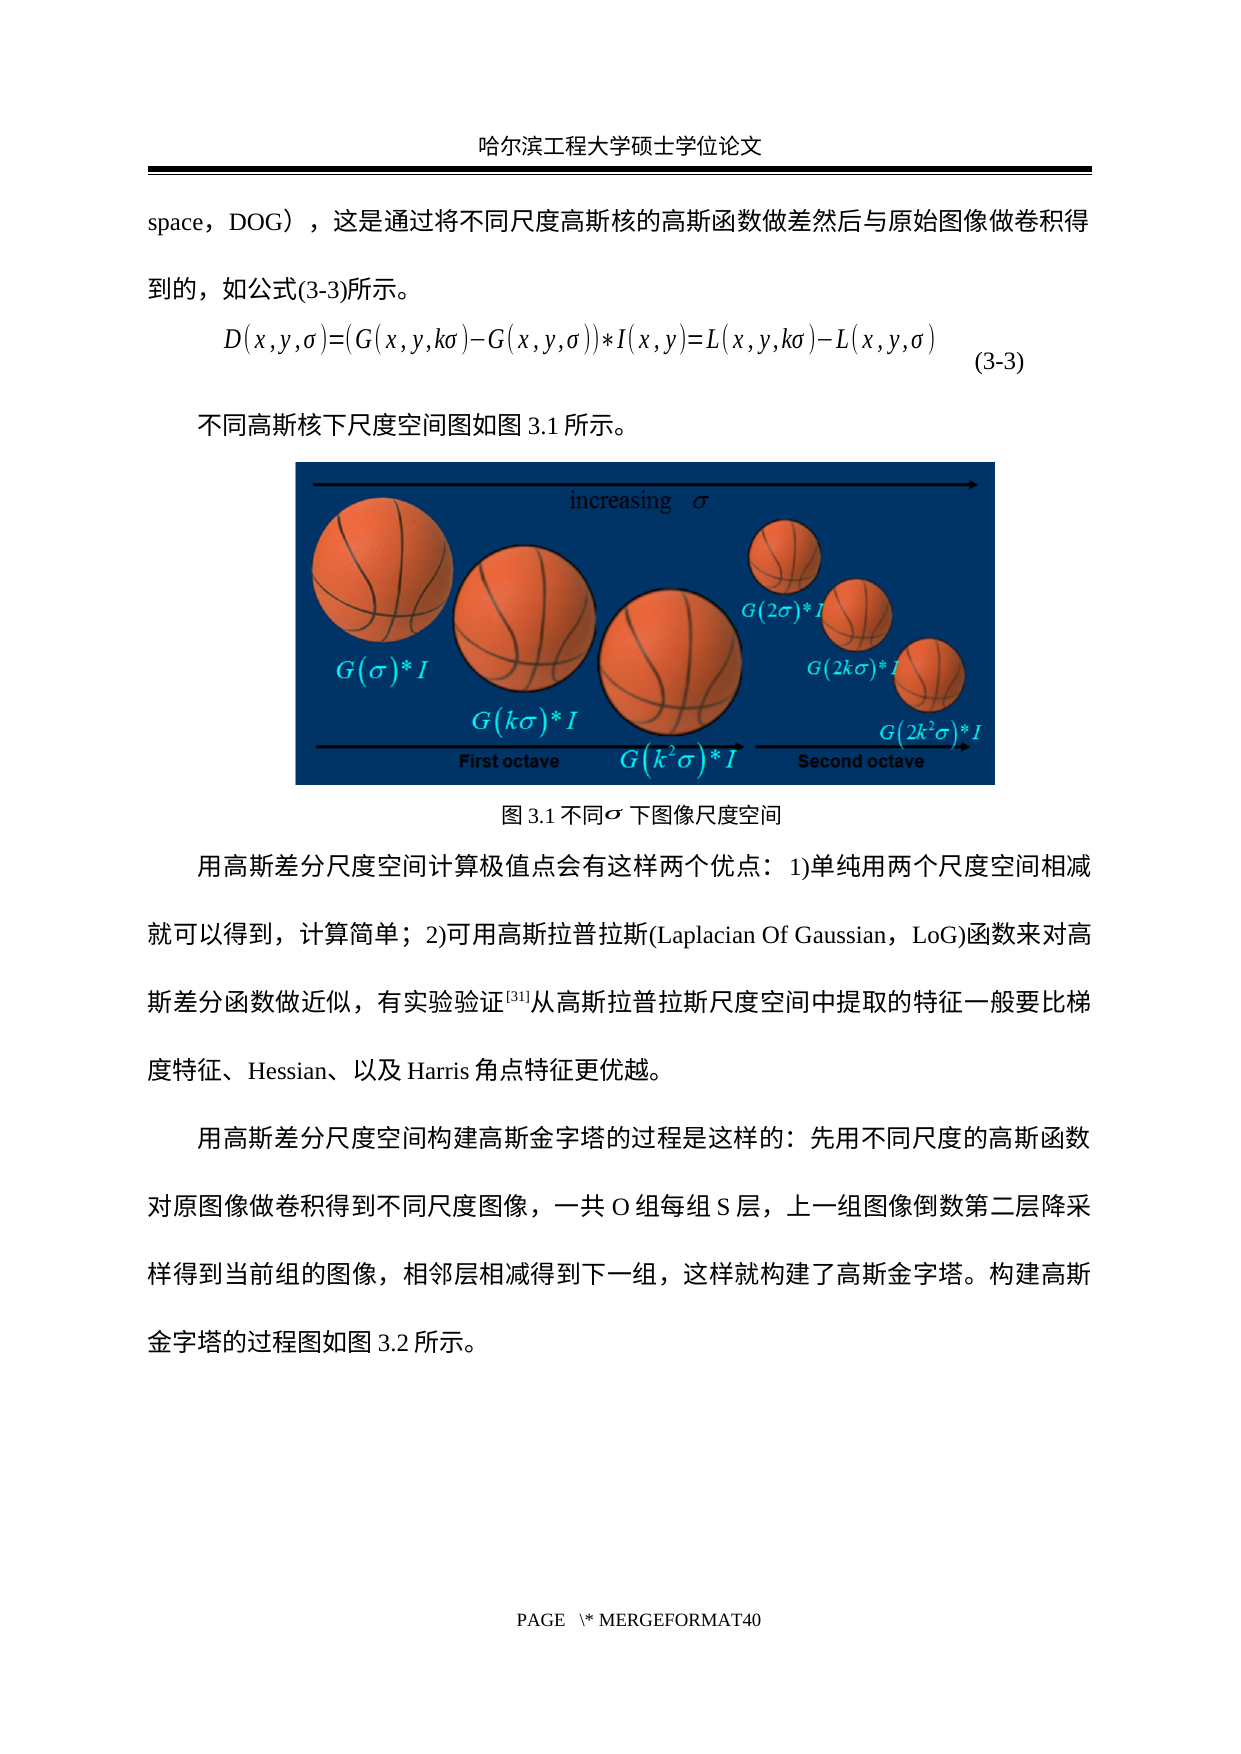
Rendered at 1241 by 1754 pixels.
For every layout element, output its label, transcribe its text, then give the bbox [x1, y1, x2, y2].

text 图3.1 不同下图像尺度空间 [148, 797, 1092, 831]
text (3-3) [148, 322, 1092, 389]
picture [287, 457, 1003, 794]
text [148, 186, 1092, 322]
text 用高斯差分尺度空间构建高斯金字塔的过程是这样的：先用不同尺度的高斯函数对原图像做卷积得到不同尺度图像，一共O组每组S层，上一组图像倒数第二层降采样得到当前组的图像，相邻层相减得到下一组，这样就构建了高斯金字塔。构建高斯金字塔的过程图如图3.2所示。 [148, 1103, 1092, 1374]
text 用高斯差分尺度空间计算极值点会有这样两个优点：1)单纯用两个尺度空间相减就可以得到，计算简单；2)可用高斯拉普拉斯(Laplacian Of Gaussian，LoG)函数来对高斯差分函数做近似，有实验验证[31]从高斯拉普拉斯尺度空间中提取的特征一般要比梯度特征、Hessian、以及Harris角点特征更优越。 [148, 831, 1092, 1103]
text 不同高斯核下尺度空间图如图3.1所示。 [148, 389, 1092, 457]
